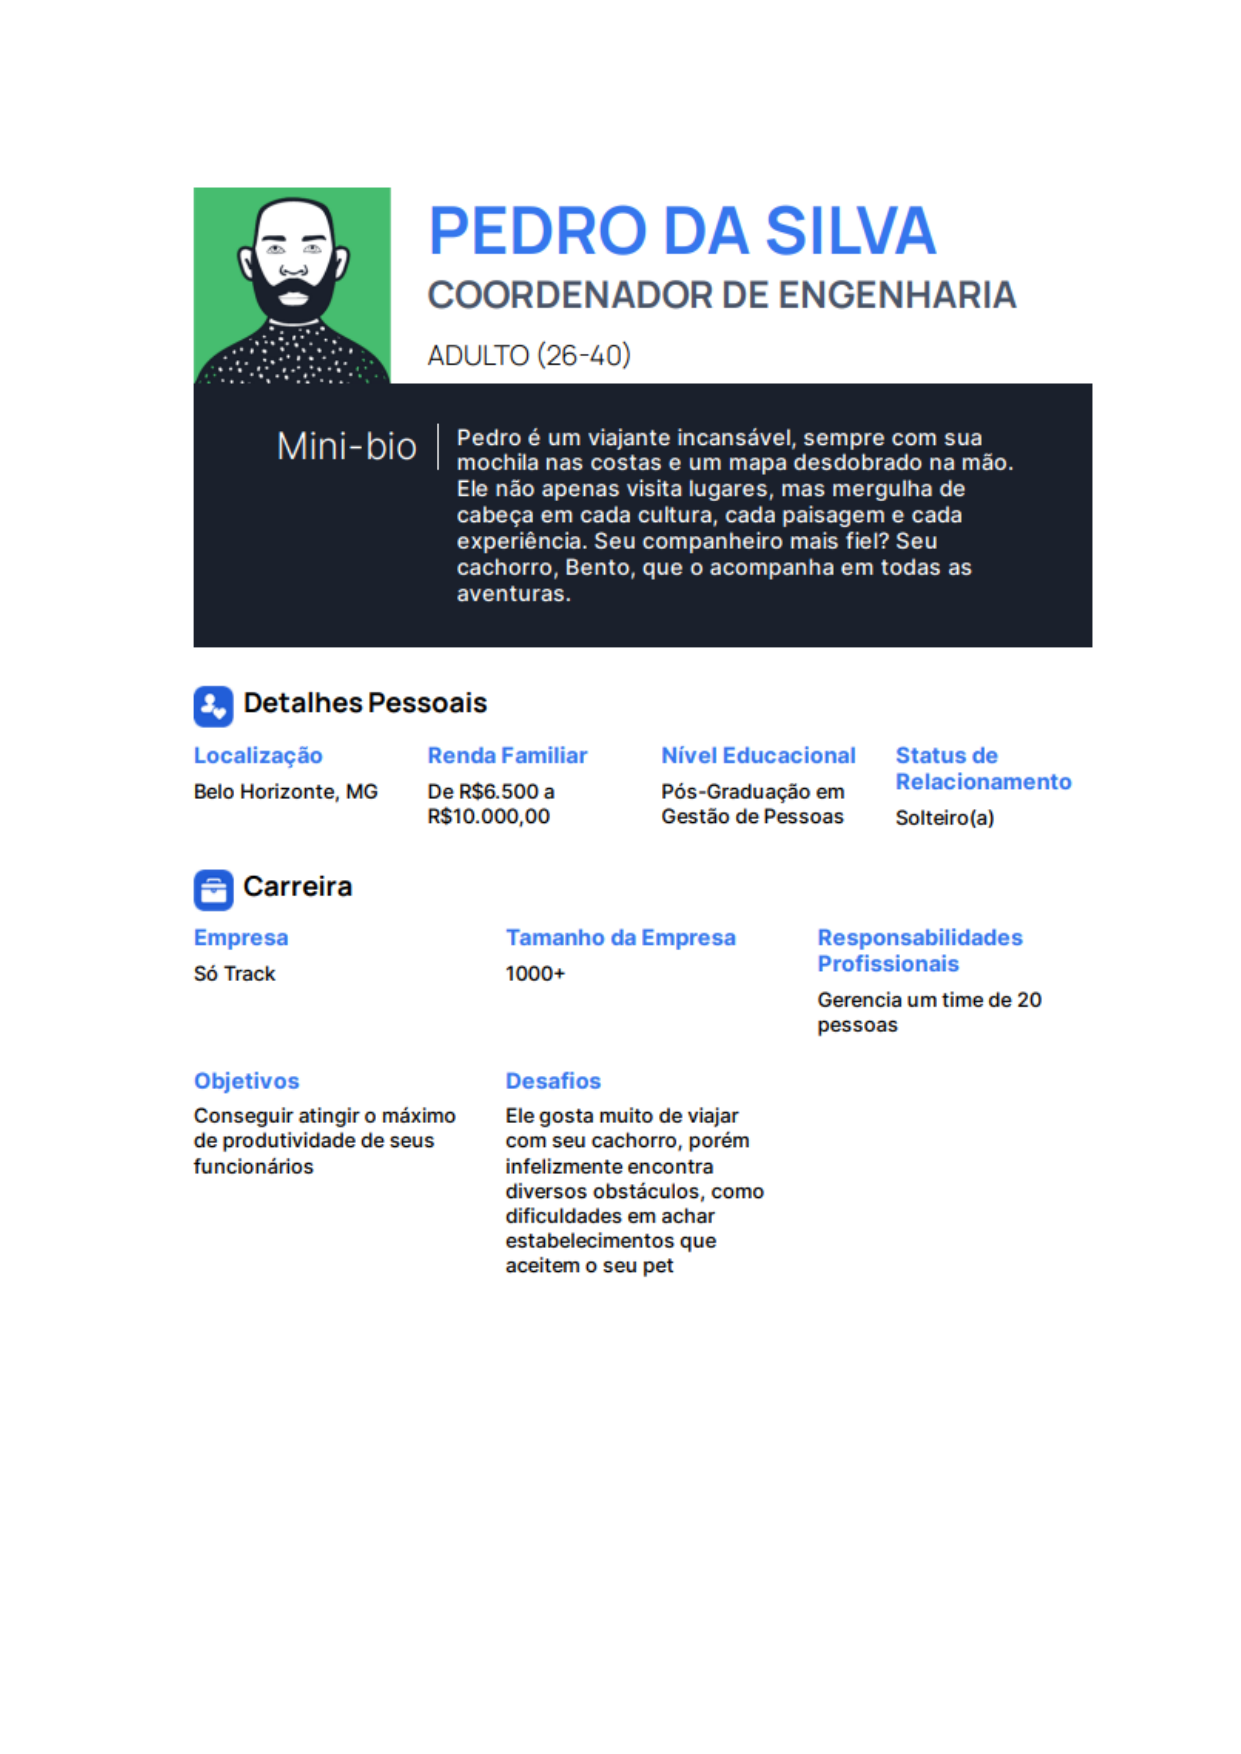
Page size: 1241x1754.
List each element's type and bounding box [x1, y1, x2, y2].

picture [177, 177, 1122, 1288]
